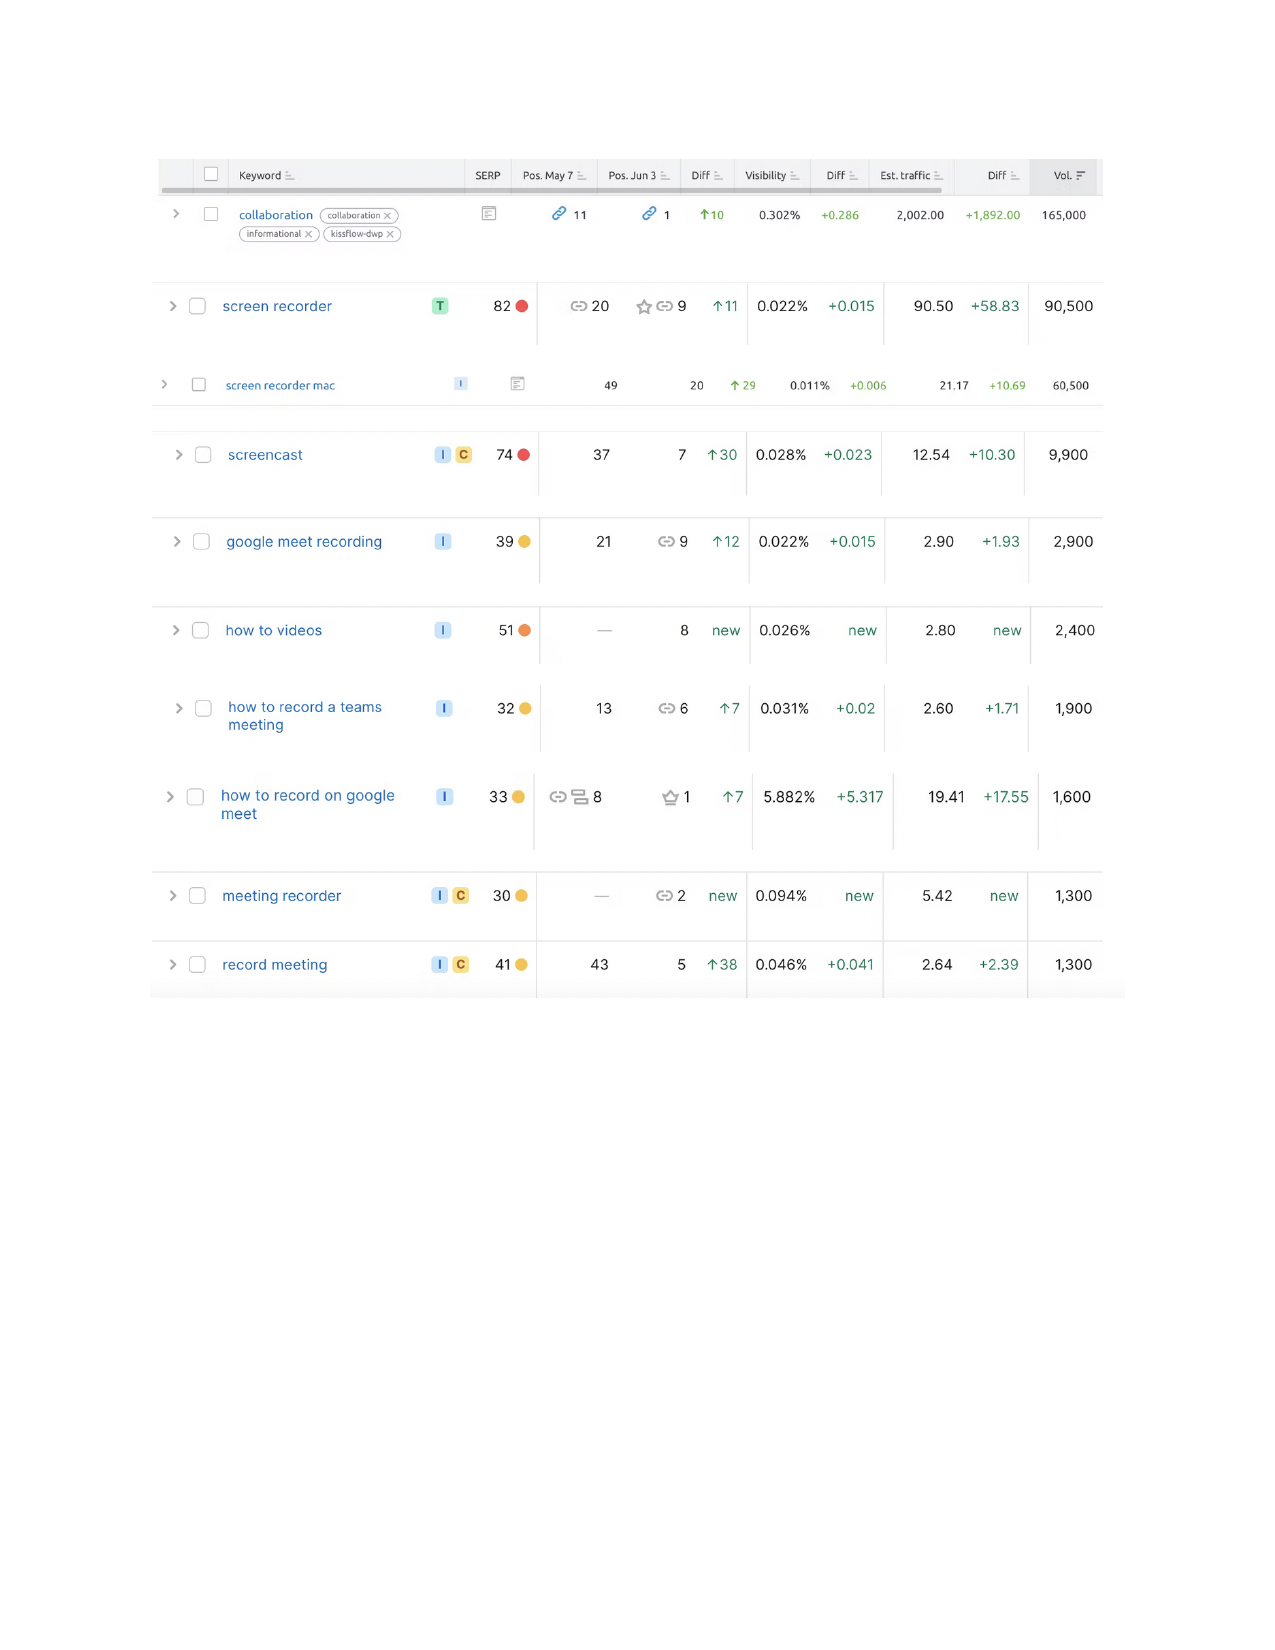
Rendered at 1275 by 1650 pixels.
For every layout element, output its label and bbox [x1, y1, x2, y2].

picture [150, 150, 1125, 998]
